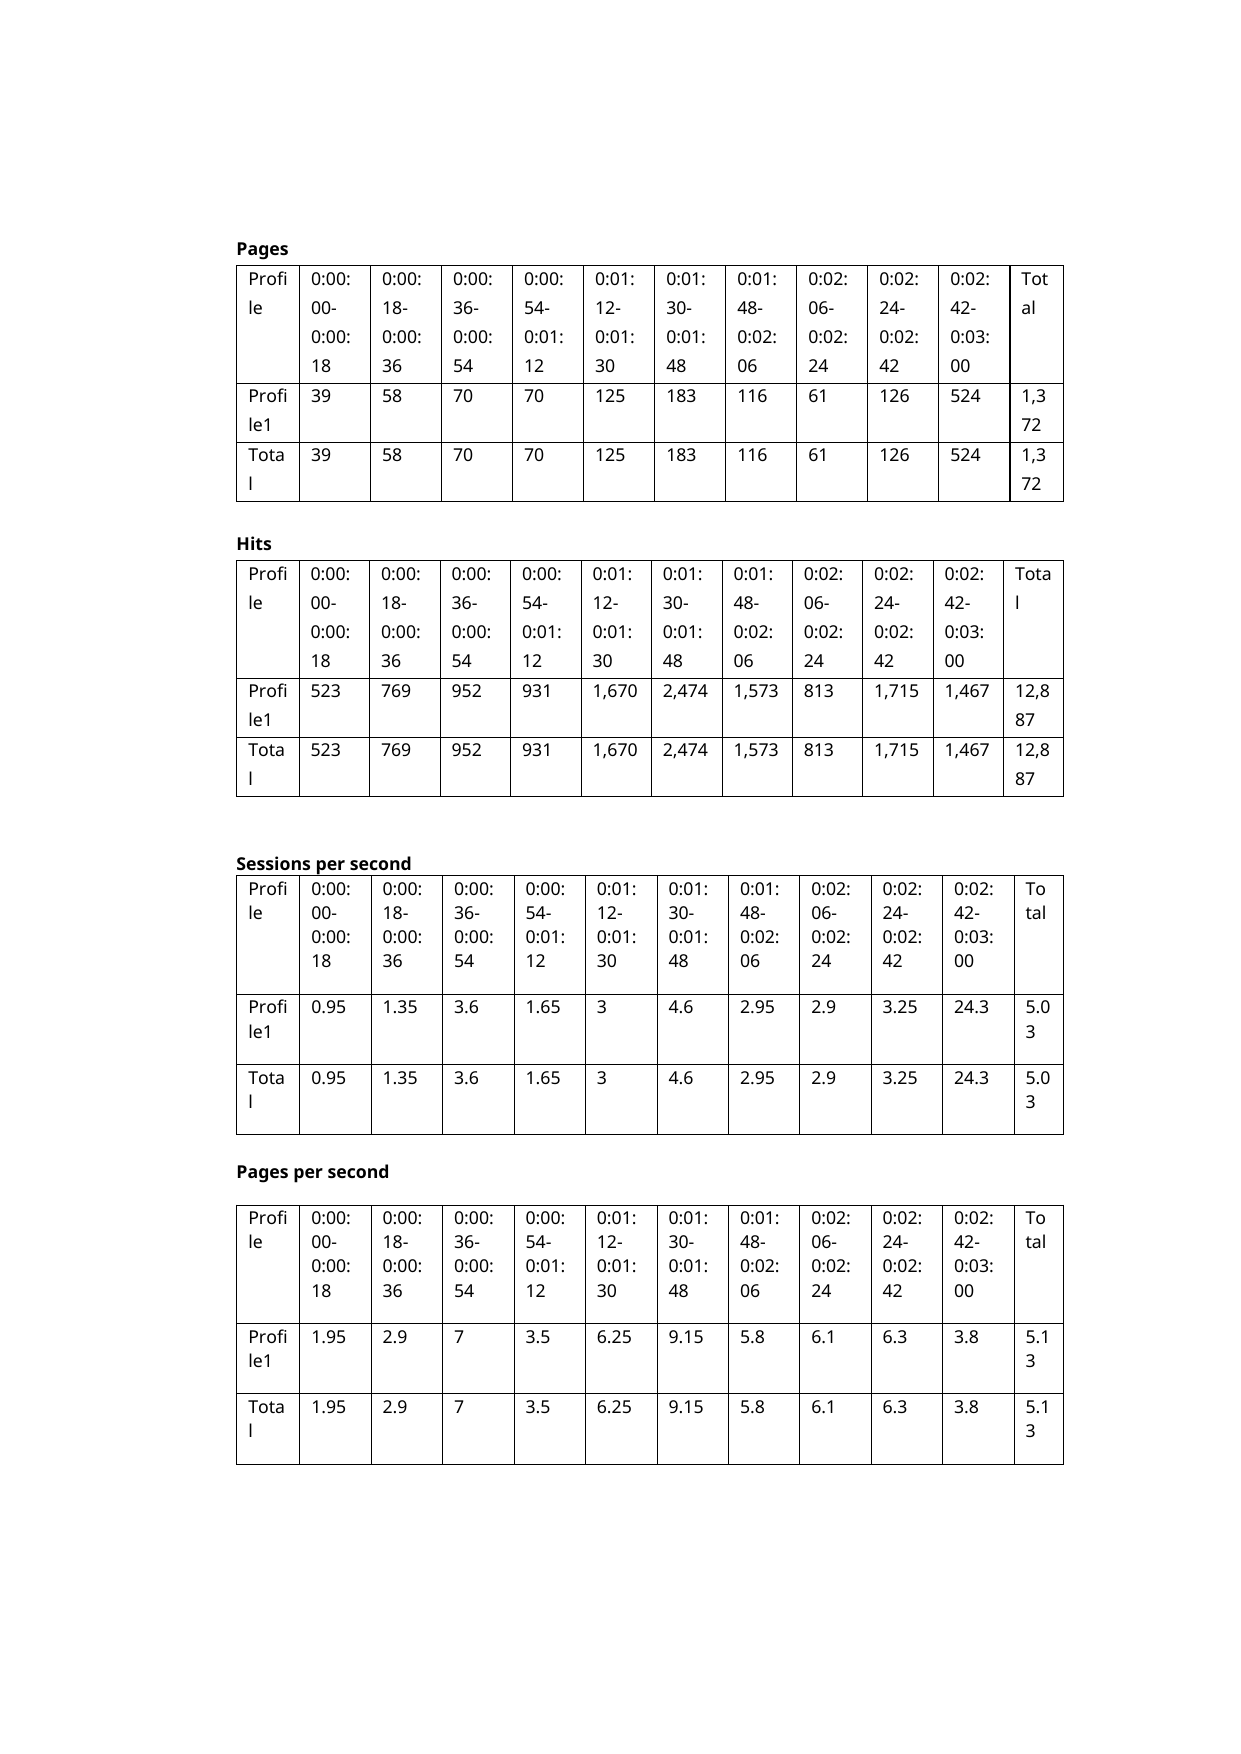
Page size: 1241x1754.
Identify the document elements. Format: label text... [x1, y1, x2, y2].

table_cell Profile1 [237, 384, 299, 442]
table_header 0:02:42- 0:03:00 [939, 266, 1009, 382]
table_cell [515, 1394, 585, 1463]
table_cell 9.15 [658, 1324, 728, 1393]
table_cell 2,474 [652, 679, 722, 737]
table_header 0:00:18- 0:00:36 [372, 1206, 442, 1323]
table_cell Total [237, 1065, 299, 1134]
table_cell 3.6 [443, 1065, 514, 1134]
table_header 0:01:12- 0:01:30 [586, 1206, 657, 1323]
table_cell 5.13 [1015, 1324, 1063, 1393]
table_cell 12,887 [1004, 679, 1063, 737]
table_cell 952 [441, 738, 510, 796]
table_cell 1.95 [300, 1324, 371, 1393]
table_header 0:01:48- 0:02:06 [729, 876, 799, 994]
table_header 0:00:54- 0:01:12 [515, 876, 585, 994]
table_header 0:00:54- 0:01:12 [513, 266, 583, 382]
table_cell 70 [513, 384, 583, 442]
table_cell 183 [655, 443, 725, 501]
table_cell 1.65 [515, 995, 585, 1064]
table_cell 2.95 [729, 995, 799, 1064]
table_cell Total [237, 738, 299, 796]
table_header 0:02:06- 0:02:24 [800, 1206, 871, 1323]
table_header 0:01:48- 0:02:06 [726, 266, 796, 382]
table_cell 5.8 [729, 1324, 799, 1393]
table_header 0:01:30- 0:01:48 [658, 876, 728, 994]
table_header Profile [237, 266, 299, 382]
table_header 0:01:48- 0:02:06 [729, 1206, 799, 1323]
table_header Profile [237, 561, 299, 677]
table_cell 813 [793, 738, 862, 796]
table_cell Total [237, 1394, 299, 1463]
table_cell 0.95 [300, 1065, 371, 1134]
table_cell 2.9 [800, 995, 871, 1064]
table_cell 70 [442, 384, 512, 442]
table_header 0:00:00- 0:00:18 [300, 561, 369, 677]
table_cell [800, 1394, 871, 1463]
table_cell 1,573 [723, 679, 792, 737]
text Hits [236, 502, 1063, 555]
table_header 0:00:36- 0:00:54 [443, 1206, 514, 1323]
text Sessions per second [236, 851, 1063, 875]
table_cell 6.3 [872, 1324, 942, 1393]
table_header 0:02:42- 0:03:00 [934, 561, 1003, 677]
table_header Total [1015, 1206, 1063, 1323]
table_header 0:00:36- 0:00:54 [442, 266, 512, 382]
table_header Profile [237, 876, 299, 994]
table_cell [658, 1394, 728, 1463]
table_header 0:01:30- 0:01:48 [652, 561, 722, 677]
table_header 0:02:24- 0:02:42 [872, 876, 942, 994]
table_cell Profile1 [237, 679, 299, 737]
table_cell 6.1 [800, 1324, 871, 1393]
table_header 0:01:12- 0:01:30 [582, 561, 651, 677]
table_cell 931 [511, 679, 581, 737]
table_header Profile [237, 1206, 299, 1323]
table_cell 39 [300, 443, 370, 501]
table_cell 1,670 [582, 679, 651, 737]
table_cell 769 [370, 738, 440, 796]
table_cell 813 [793, 679, 862, 737]
table_cell 70 [513, 443, 583, 501]
table_cell 1,670 [582, 738, 651, 796]
table_cell 1,715 [863, 738, 933, 796]
table_cell Total [237, 443, 299, 501]
table_cell 39 [300, 384, 370, 442]
table_cell Profile1 [237, 1324, 299, 1393]
table_cell 931 [511, 738, 581, 796]
table_cell 6.25 [586, 1324, 657, 1393]
table_header 0:01:12- 0:01:30 [586, 876, 657, 994]
table_cell 58 [371, 384, 441, 442]
table_cell 12,887 [1004, 738, 1063, 796]
table_cell 1,372 [1011, 443, 1063, 501]
table_cell 61 [797, 443, 867, 501]
table_cell 952 [441, 679, 510, 737]
text Pages per second [236, 1135, 1063, 1184]
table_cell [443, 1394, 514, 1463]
table_cell 24.3 [943, 1065, 1014, 1134]
table_cell 4.6 [658, 1065, 728, 1134]
table_header 0:02:24- 0:02:42 [872, 1206, 942, 1323]
table_cell 3.25 [872, 1065, 942, 1134]
table_cell 5.03 [1015, 995, 1063, 1064]
table_header 0:02:42- 0:03:00 [943, 876, 1014, 994]
table_cell 2,474 [652, 738, 722, 796]
table_cell 524 [939, 384, 1009, 442]
table_cell 58 [371, 443, 441, 501]
table_header 0:00:54- 0:01:12 [515, 1206, 585, 1323]
table_header 0:00:18- 0:00:36 [371, 266, 441, 382]
table_cell 2.9 [372, 1324, 442, 1393]
table_cell 0.95 [300, 995, 371, 1064]
table_cell 2.95 [729, 1065, 799, 1134]
table_cell 3 [586, 995, 657, 1064]
text Pages [236, 236, 1063, 260]
table_cell 769 [370, 679, 440, 737]
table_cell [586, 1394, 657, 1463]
table_cell 1,467 [934, 738, 1003, 796]
table_cell 183 [655, 384, 725, 442]
table_header 0:00:36- 0:00:54 [443, 876, 514, 994]
table_cell 1.65 [515, 1065, 585, 1134]
table_cell 126 [868, 443, 938, 501]
table_header 0:01:48- 0:02:06 [723, 561, 792, 677]
table_header 0:01:30- 0:01:48 [658, 1206, 728, 1323]
table_header 0:00:18- 0:00:36 [370, 561, 440, 677]
table_cell 61 [797, 384, 867, 442]
table_cell 7 [443, 1324, 514, 1393]
table_header 0:01:30- 0:01:48 [655, 266, 725, 382]
table_cell 1,715 [863, 679, 933, 737]
table_header 0:01:12- 0:01:30 [584, 266, 654, 382]
table_header 0:00:36- 0:00:54 [441, 561, 510, 677]
table_header 0:00:00- 0:00:18 [300, 266, 370, 382]
table_cell 1,467 [934, 679, 1003, 737]
table_cell 1.35 [372, 1065, 442, 1134]
table_cell 126 [868, 384, 938, 442]
table_cell 116 [726, 384, 796, 442]
table_cell 3.6 [443, 995, 514, 1064]
table_cell 524 [939, 443, 1009, 501]
table_header 0:00:00- 0:00:18 [300, 1206, 371, 1323]
table_header 0:02:24- 0:02:42 [863, 561, 933, 677]
table_cell 24.3 [943, 995, 1014, 1064]
table_cell 3.5 [515, 1324, 585, 1393]
table_cell Profile1 [237, 995, 299, 1064]
table_header 0:00:18- 0:00:36 [372, 876, 442, 994]
table_header 0:02:06- 0:02:24 [793, 561, 862, 677]
table_header Total [1004, 561, 1063, 677]
table_cell 523 [300, 679, 369, 737]
table_header 0:02:06- 0:02:24 [800, 876, 871, 994]
table_cell 1,573 [723, 738, 792, 796]
table_cell 5.03 [1015, 1065, 1063, 1134]
table_cell 70 [442, 443, 512, 501]
table_cell 523 [300, 738, 369, 796]
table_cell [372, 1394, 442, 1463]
table_cell 1.95 [300, 1394, 371, 1463]
table_cell 125 [584, 384, 654, 442]
table_header 0:00:54- 0:01:12 [511, 561, 581, 677]
table_cell 116 [726, 443, 796, 501]
table_cell 1.35 [372, 995, 442, 1064]
table_cell 3 [586, 1065, 657, 1134]
table_header 0:00:00- 0:00:18 [300, 876, 371, 994]
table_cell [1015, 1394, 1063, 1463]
table_cell 4.6 [658, 995, 728, 1064]
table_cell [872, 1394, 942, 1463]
table_header 0:02:06- 0:02:24 [797, 266, 867, 382]
table_header 0:02:42- 0:03:00 [943, 1206, 1014, 1323]
table_cell 125 [584, 443, 654, 501]
table_header Total [1011, 266, 1063, 382]
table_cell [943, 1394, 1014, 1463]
table_header Total [1015, 876, 1063, 994]
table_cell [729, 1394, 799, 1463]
table_header 0:02:24- 0:02:42 [868, 266, 938, 382]
table_cell 1,372 [1011, 384, 1063, 442]
table_cell 2.9 [800, 1065, 871, 1134]
table_cell 3.25 [872, 995, 942, 1064]
table_cell 3.8 [943, 1324, 1014, 1393]
